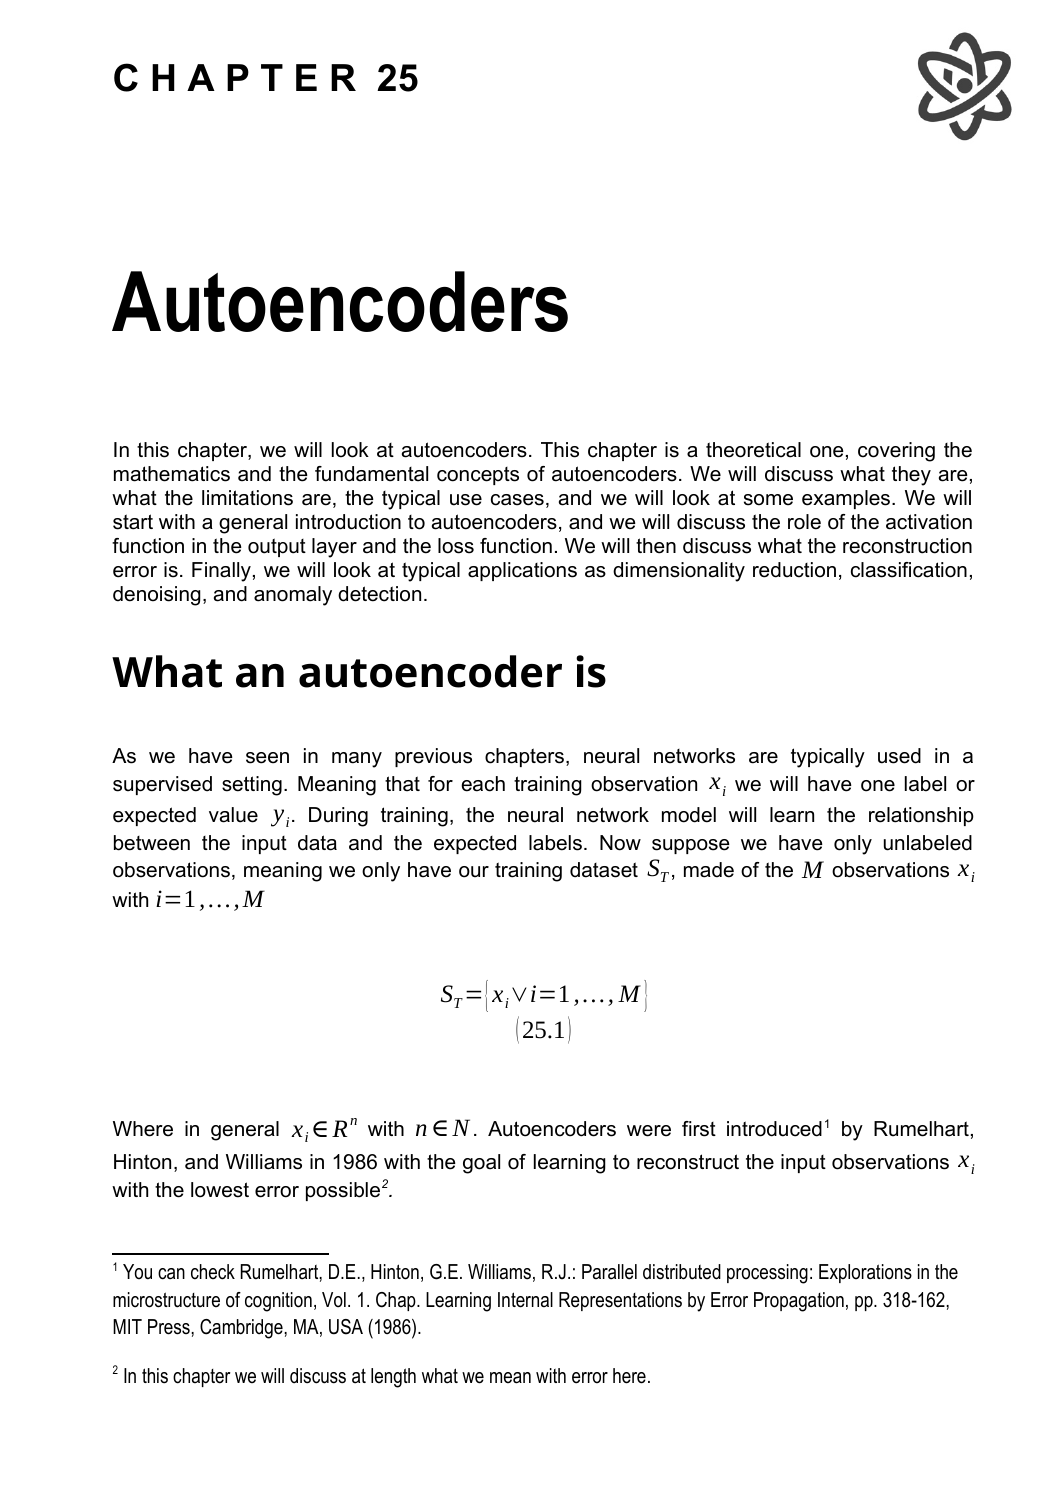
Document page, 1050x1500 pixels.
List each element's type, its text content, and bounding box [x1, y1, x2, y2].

text As we have seen in many previous chapters, neural networks are typically used in a supervised setting. Meaning that for each training observation we will have one label or expected value . During training, the neural network model will learn the relationship between the input data and the expected labels. Now suppose we have only unlabeled observations, meaning we only have our training dataset , made of the observations with [112, 744, 975, 913]
text Where in general with . Autoencoders were first introduced by Rumelhart, Hinton, and Williams in 1986 with the goal of learning to reconstruct the input observations with the lowest error possible. [112, 1111, 975, 1201]
picture [905, 22, 1024, 150]
text In this chapter, we will look at autoencoders. This chapter is a theoretical one, covering the mathematics and the fundamental concepts of autoencoders. We will discuss what they are, what the limitations are, the typical use cases, and we will look at some examples. We will start with a general introduction to autoencoders, and we will discuss the role of the activation function in the output layer and the loss function. We will then discuss what the reconstruction error is. Finally, we will look at typical applications as dimensionality reduction, classification, denoising, and anomaly detection. [112, 438, 975, 606]
title Autoencoders [112, 253, 975, 349]
subtitle What an autoencoder is [112, 643, 975, 700]
